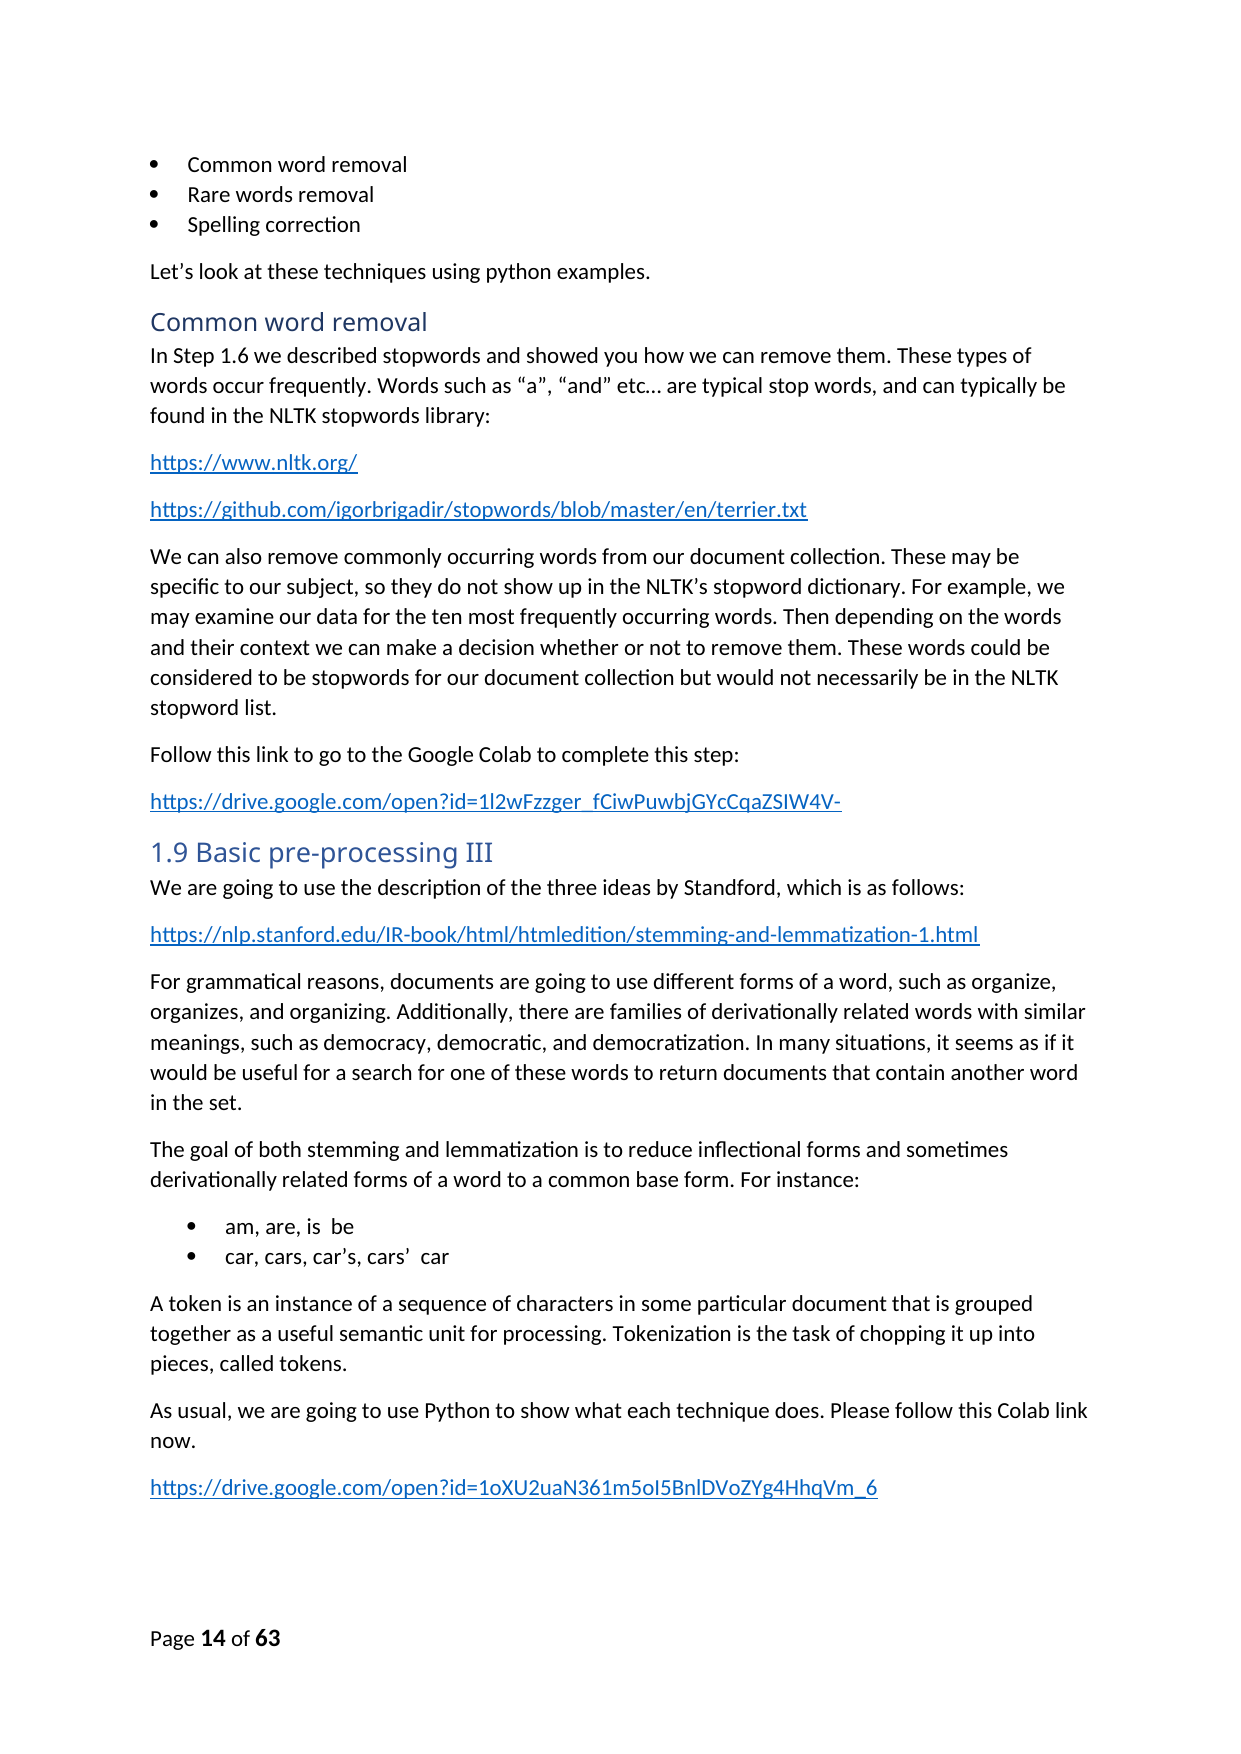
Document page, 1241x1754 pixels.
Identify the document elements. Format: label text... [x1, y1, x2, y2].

subtitle 1.9 Basic pre-processing III [150, 834, 1090, 871]
list am, are, is be [187, 1212, 1090, 1240]
text In Step 1.6 we described stopwords and showed you how we can remove them. These types of words occur frequently. Words such as “a”, “and” etc… are typical stop words, and can typically be found in the NLTK stopwords library: [150, 341, 1090, 429]
text We are going to use the description of the three ideas by Standford, which is as follows: [150, 873, 1090, 901]
text Let’s look at these techniques using python examples. [150, 257, 1090, 285]
text https://nlp.stanford.edu/IR-book/html/htmledition/stemming-and-lemmatization-1.html [150, 920, 1090, 948]
text https://drive.google.com/open?id=1oXU2uaN361m5oI5BnlDVoZYg4HhqVm_6 [150, 1473, 1090, 1501]
text https://drive.google.com/open?id=1l2wFzzger_fCiwPuwbjGYcCqaZSIW4V- [150, 787, 1090, 815]
text https://www.nltk.org/ [150, 448, 1090, 476]
subtitle Common word removal [150, 304, 1090, 338]
text We can also remove commonly occurring words from our document collection. These may be specific to our subject, so they do not show up in the NLTK’s stopword dictionary. For example, we may examine our data for the ten most frequently occurring words. Then depending on the words and their context we can make a decision whether or not to remove them. These words could be considered to be stopwords for our document collection but would not necessarily be in the NLTK stopword list. [150, 542, 1090, 721]
text Follow this link to go to the Google Colab to complete this step: [150, 740, 1090, 768]
list Rare words removal [150, 180, 1090, 208]
text A token is an instance of a sequence of characters in some particular document that is grouped together as a useful semantic unit for processing. Tokenization is the task of chopping it up into pieces, called tokens. [150, 1289, 1090, 1377]
text https://github.com/igorbrigadir/stopwords/blob/master/en/terrier.txt [150, 495, 1090, 523]
text As usual, we are going to use Python to show what each technique does. Please follow this Colab link now. [150, 1396, 1090, 1454]
list Spelling correction [150, 210, 1090, 238]
list Common word removal [150, 150, 1090, 178]
text The goal of both stemming and lemmatization is to reduce inflectional forms and sometimes derivationally related forms of a word to a common base form. For instance: [150, 1135, 1090, 1193]
text For grammatical reasons, documents are going to use different forms of a word, such as organize, organizes, and organizing. Additionally, there are families of derivationally related words with similar meanings, such as democracy, democratic, and democratization. In many situations, it seems as if it would be useful for a search for one of these words to return documents that contain another word in the set. [150, 967, 1090, 1116]
list car, cars, car’s, cars’ car [187, 1242, 1090, 1270]
